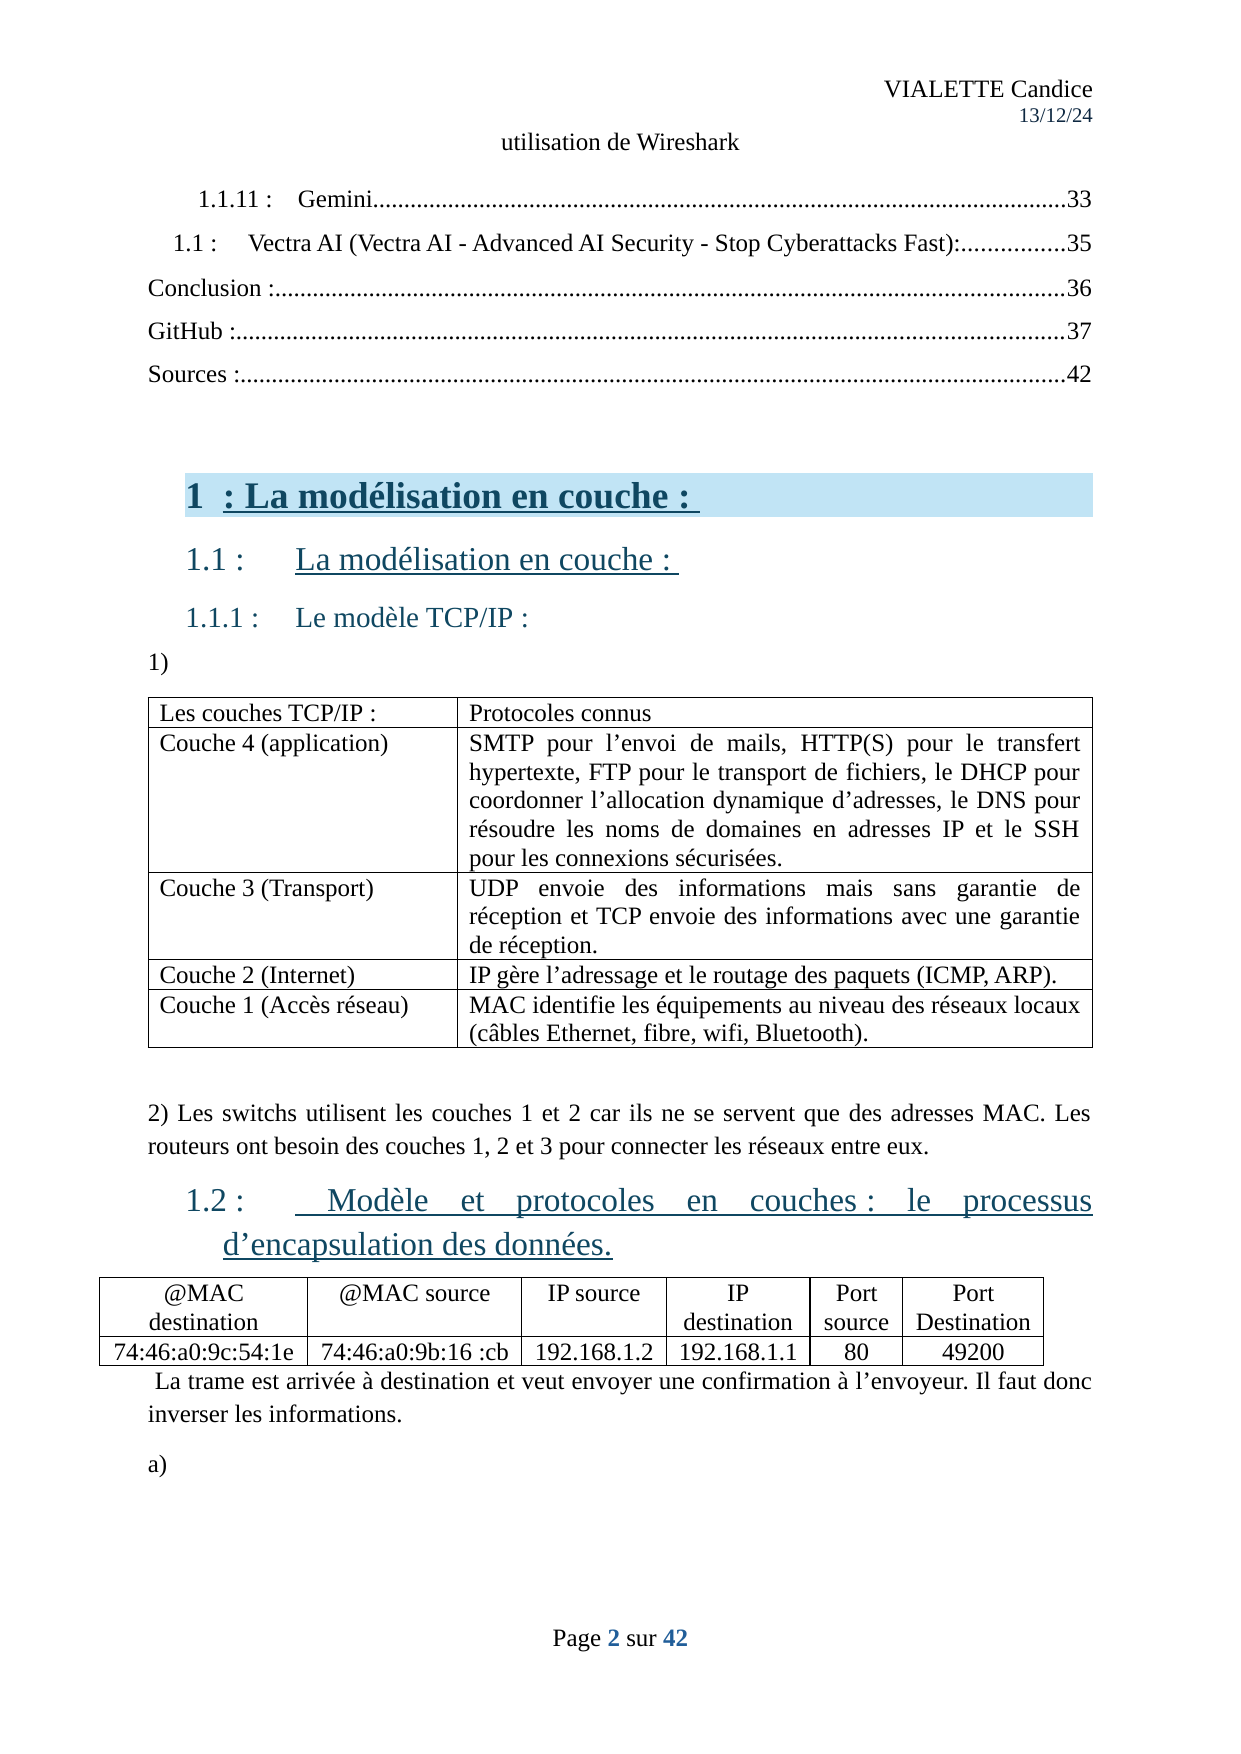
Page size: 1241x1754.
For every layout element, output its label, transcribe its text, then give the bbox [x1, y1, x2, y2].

table_cell 192.168.1.1 [667, 1337, 809, 1365]
text a) [148, 1449, 1093, 1478]
table_cell 49200 [903, 1337, 1043, 1365]
subtitle : La modélisation en couche : [185, 473, 1093, 517]
table_header IP destination [667, 1278, 809, 1336]
table_cell Couche 3 (Transport) [149, 873, 457, 959]
table_cell Couche 2 (Internet) [149, 960, 457, 989]
table_cell Couche 1 (Accès réseau) [149, 990, 457, 1047]
table_cell 74:46:a0:9c:54:1e [100, 1337, 307, 1365]
table_cell 74:46:a0:9b:16 :cb [308, 1337, 521, 1365]
subtitle Modèle et protocoles en couches : le processus d’encapsulation des données. [185, 1181, 1093, 1263]
table_header @MAC destination [100, 1278, 307, 1336]
table_header IP source [522, 1278, 666, 1336]
table_header @MAC source [308, 1278, 521, 1336]
text La trame est arrivée à destination et veut envoyer une confirmation à l’envoyeur. Il faut donc inverser les informations. [148, 1366, 1093, 1428]
table_header Les couches TCP/IP : [149, 698, 457, 727]
subtitle La modélisation en couche : [185, 540, 1093, 578]
table_header Port Destination [903, 1278, 1043, 1336]
table_header Port source [811, 1278, 902, 1336]
table_cell MAC identifie les équipements au niveau des réseaux locaux (câbles Ethernet, fibre, wifi, Bluetooth). [458, 990, 1092, 1047]
table_header Protocoles connus [458, 698, 1092, 727]
table_cell SMTP pour l’envoi de mails, HTTP(S) pour le transfert hypertexte, FTP pour le transport de fichiers, le DHCP pour coordonner l’allocation dynamique d’adresses, le DNS pour résoudre les noms de domaines en adresses IP et le SSH pour les connexions sécurisées. [458, 728, 1092, 872]
table_cell IP gère l’adressage et le routage des paquets (ICMP, ARP). [458, 960, 1092, 989]
table_cell 192.168.1.2 [522, 1337, 666, 1365]
table_cell 80 [811, 1337, 902, 1365]
text 1) [148, 647, 1093, 676]
text 2) Les switchs utilisent les couches 1 et 2 car ils ne se servent que des adresses MAC. Les routeurs ont besoin des couches 1, 2 et 3 pour connecter les réseaux entre eux. [148, 1098, 1093, 1160]
subtitle Le modèle TCP/IP : [185, 600, 1093, 634]
table_cell UDP envoie des informations mais sans garantie de réception et TCP envoie des informations avec une garantie de réception. [458, 873, 1092, 959]
table_cell Couche 4 (application) [149, 728, 457, 872]
